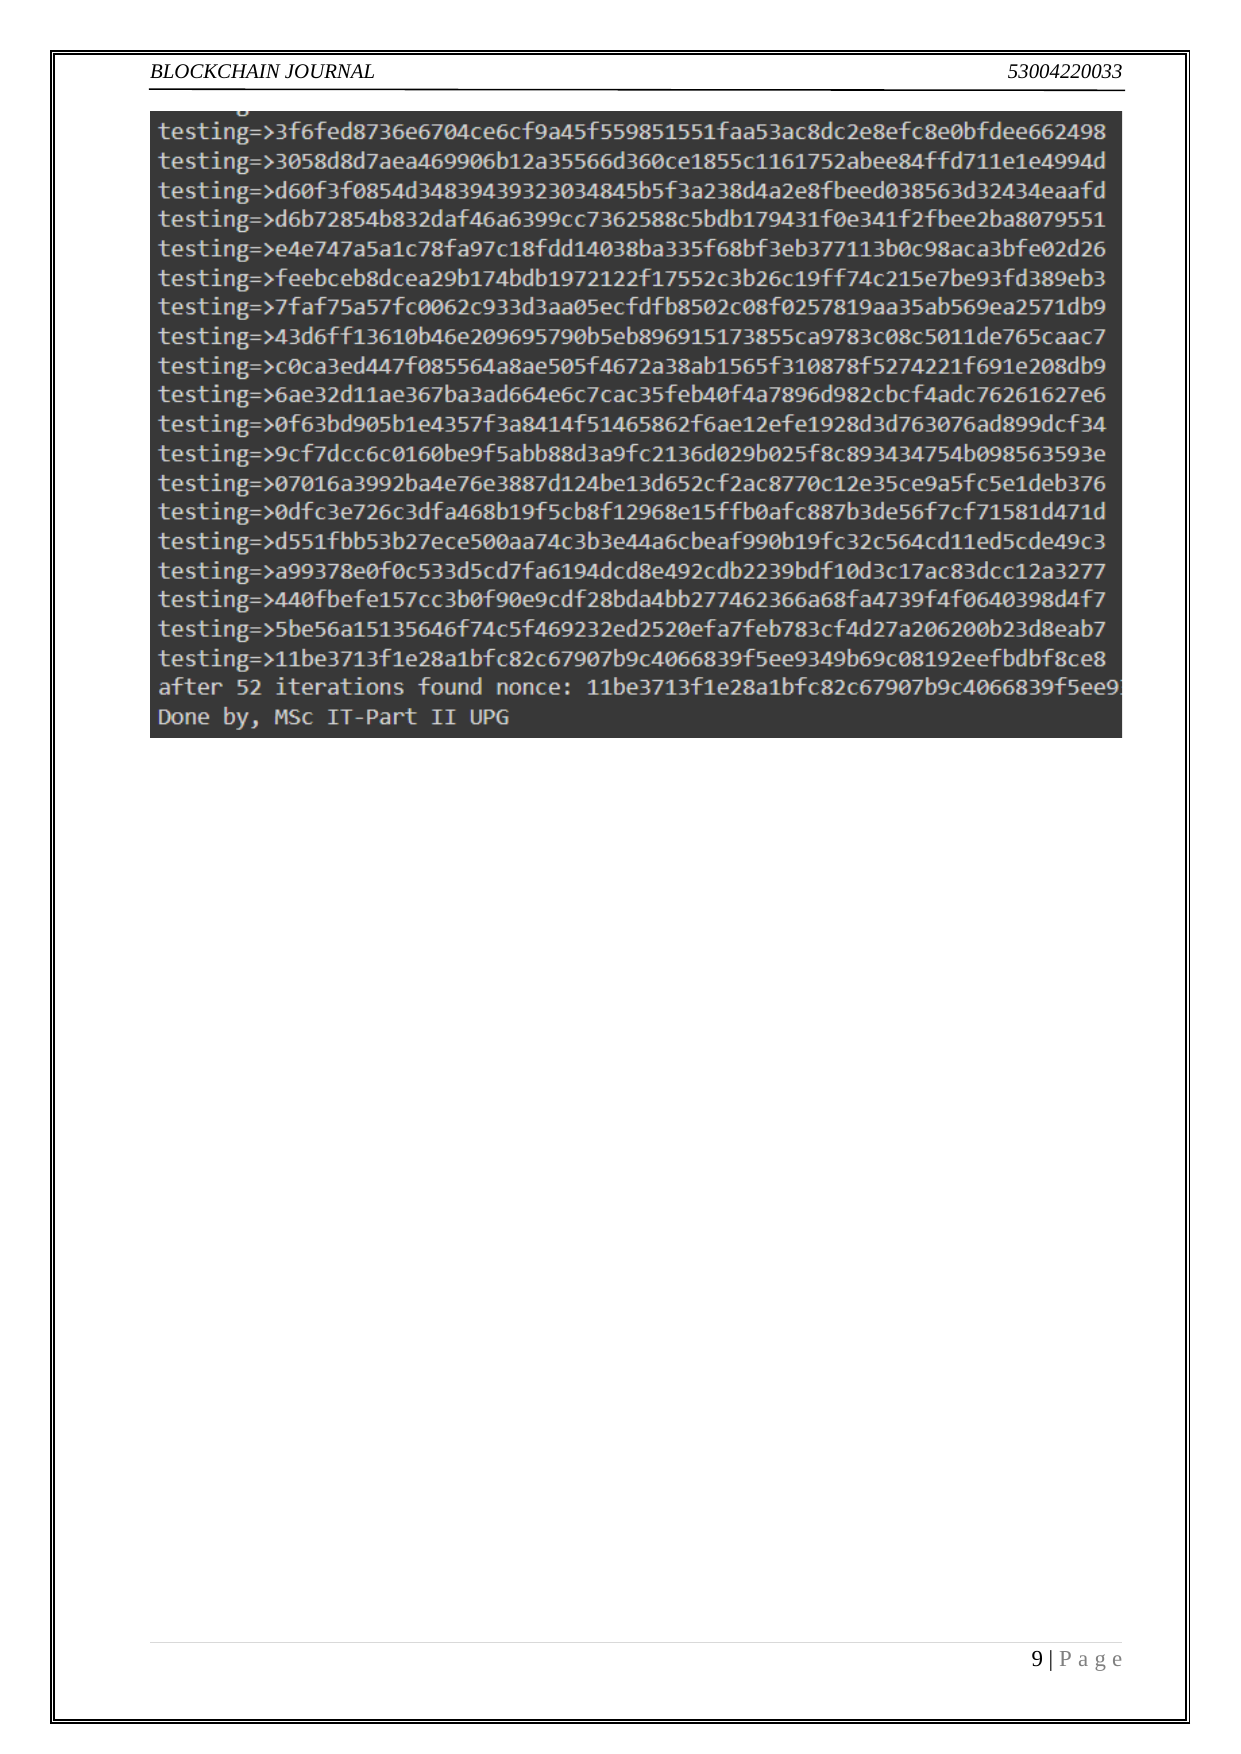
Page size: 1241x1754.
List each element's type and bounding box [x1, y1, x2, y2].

picture [150, 111, 1123, 738]
